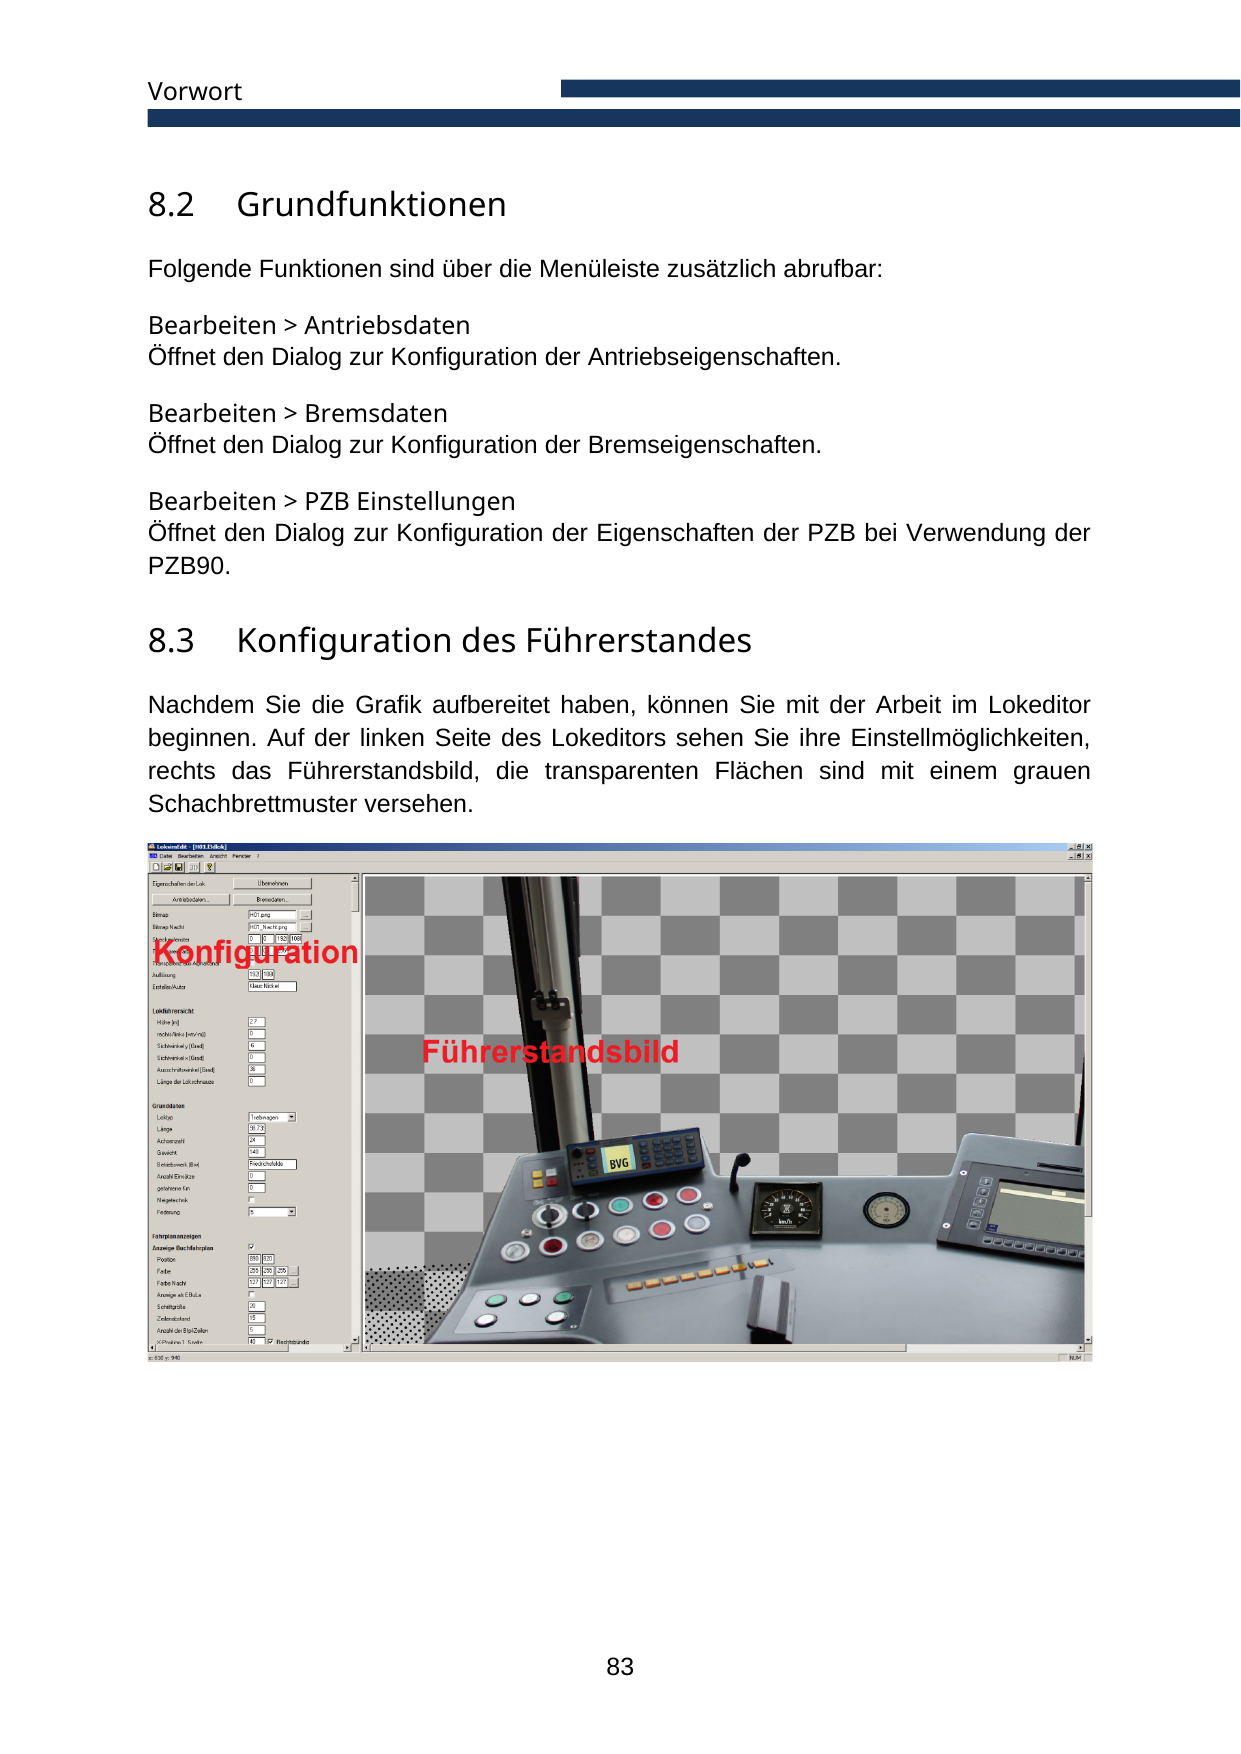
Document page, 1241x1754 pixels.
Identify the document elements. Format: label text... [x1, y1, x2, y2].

subtitle Grundfunktionen [148, 181, 1093, 226]
text Bearbeiten > Antriebsdaten [148, 308, 1093, 342]
text Bearbeiten > PZB Einstellungen [148, 484, 1093, 518]
text Öffnet den Dialog zur Konfiguration der Bremseigenschaften. [148, 430, 1093, 458]
text Nachdem Sie die Grafik aufbereitet haben, können Sie mit der Arbeit im Lokeditor beginnen. Auf der linken Seite des Lokeditors sehen Sie ihre Einstellmöglichkeiten, rechts das Führerstandsbild, die transparenten Flächen sind mit einem grauen Schachbrettmuster versehen. [148, 690, 1093, 818]
text Folgende Funktionen sind über die Menüleiste zusätzlich abrufbar: [148, 254, 1093, 283]
subtitle Konfiguration des Führerstandes [148, 617, 1093, 662]
picture [147, 843, 1093, 1362]
text Öffnet den Dialog zur Konfiguration der Antriebseigenschaften. [148, 342, 1093, 371]
text Bearbeiten > Bremsdaten [148, 396, 1093, 430]
text Öffnet den Dialog zur Konfiguration der Eigenschaften der PZB bei Verwendung der PZB90. [148, 518, 1093, 579]
